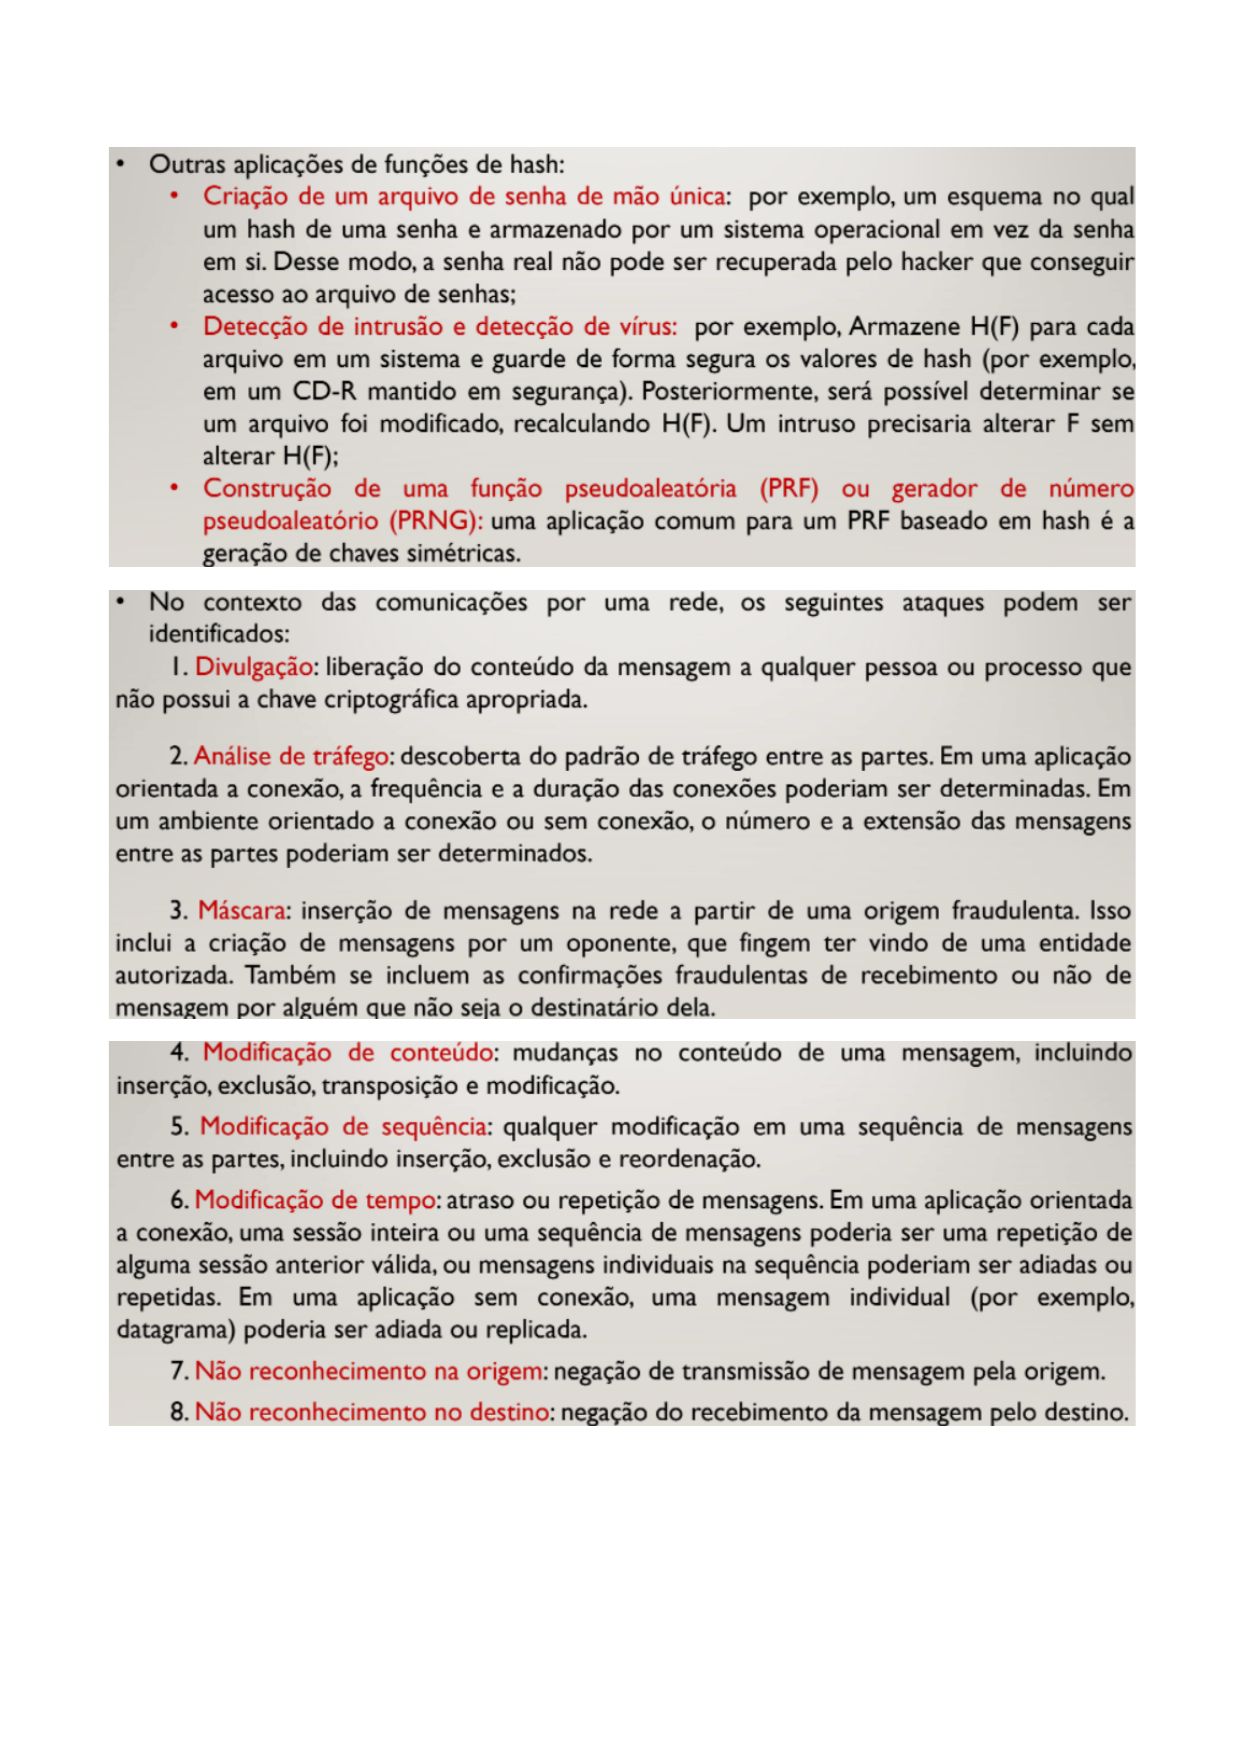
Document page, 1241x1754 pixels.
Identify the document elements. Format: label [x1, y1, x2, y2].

picture [107, 1041, 1134, 1426]
picture [107, 590, 1134, 1018]
picture [107, 147, 1134, 567]
